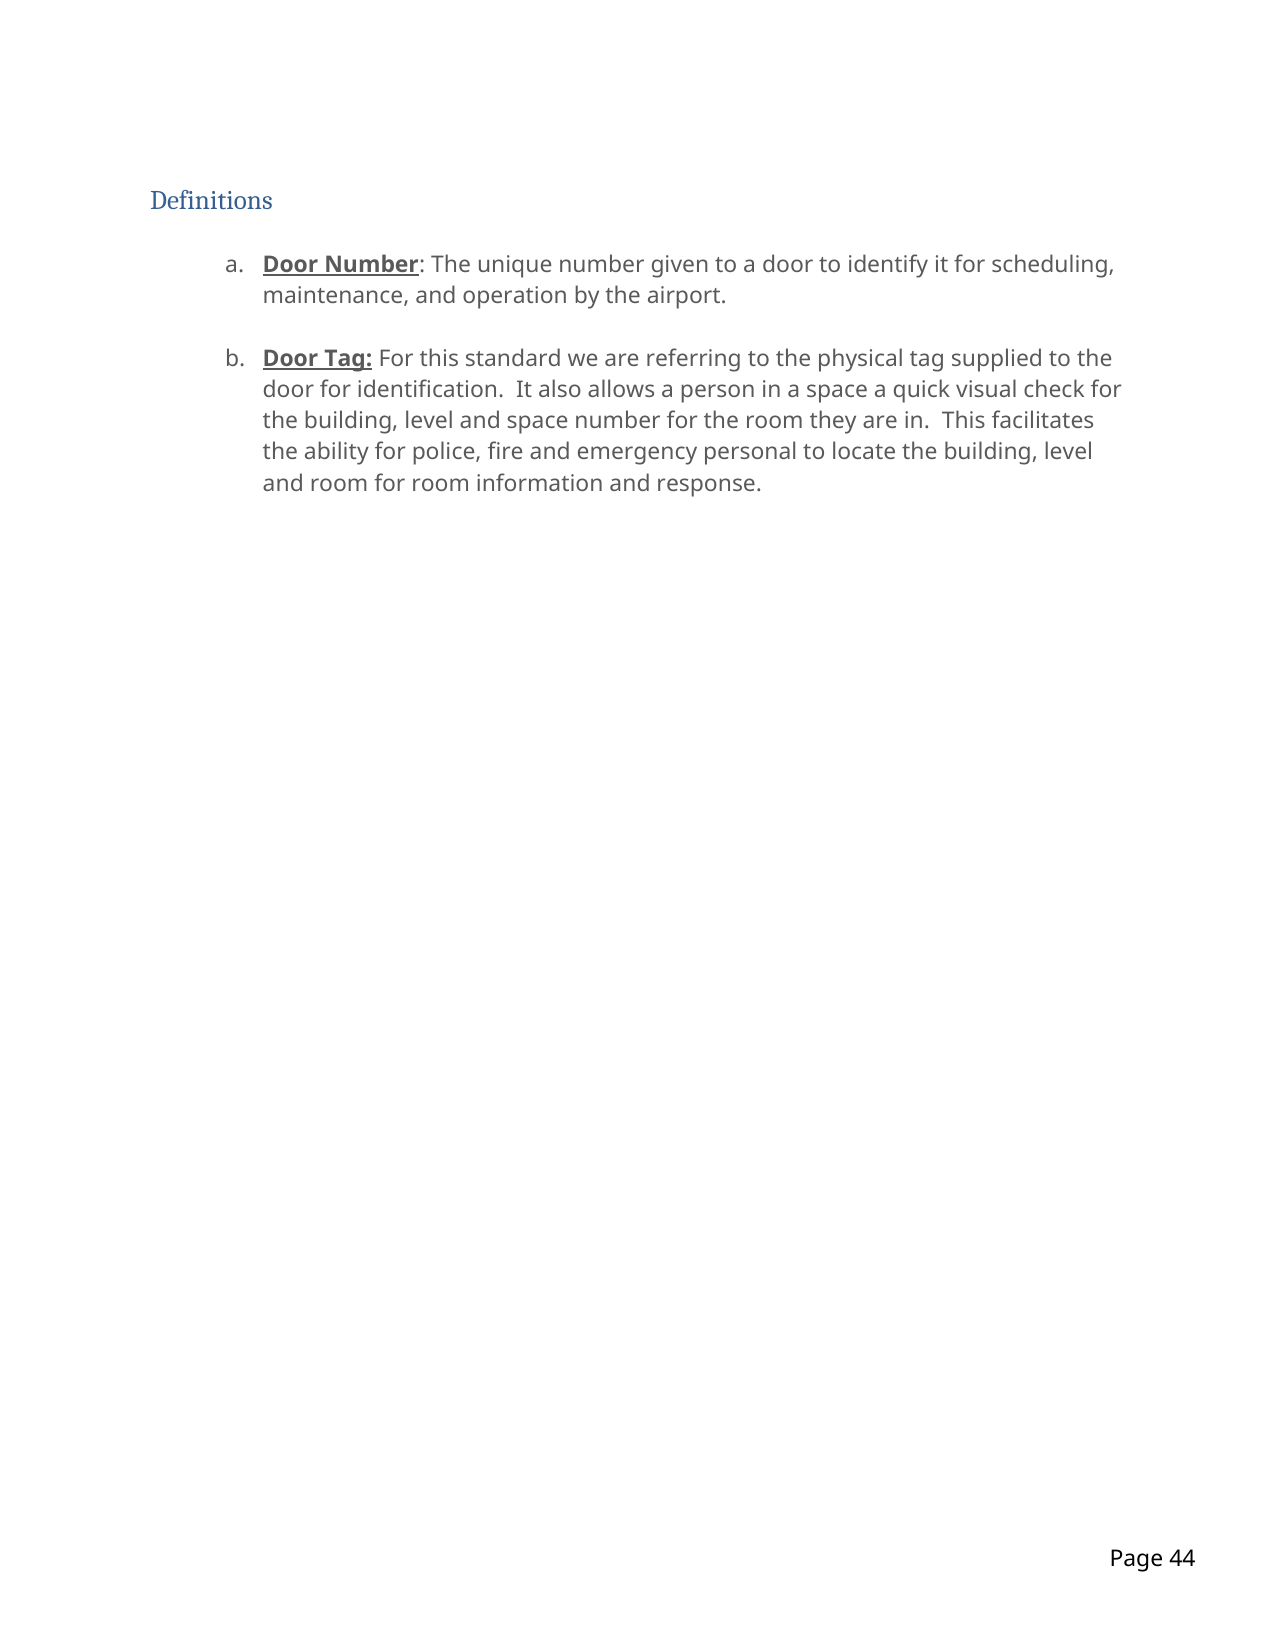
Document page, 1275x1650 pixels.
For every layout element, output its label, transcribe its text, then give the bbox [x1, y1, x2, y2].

list Door Tag: For this standard we are referring to the physical tag supplied to the door for identification. It also allows a person in a space a quick visual check for the building, level and space number for the room they are in. This facilitates the ability for police, fire and emergency personal to locate the building, level and room for room information and response. [225, 342, 1125, 498]
list Door Number: The unique number given to a door to identify it for scheduling, maintenance, and operation by the airport. [225, 248, 1125, 310]
subtitle Definitions [150, 185, 1125, 217]
